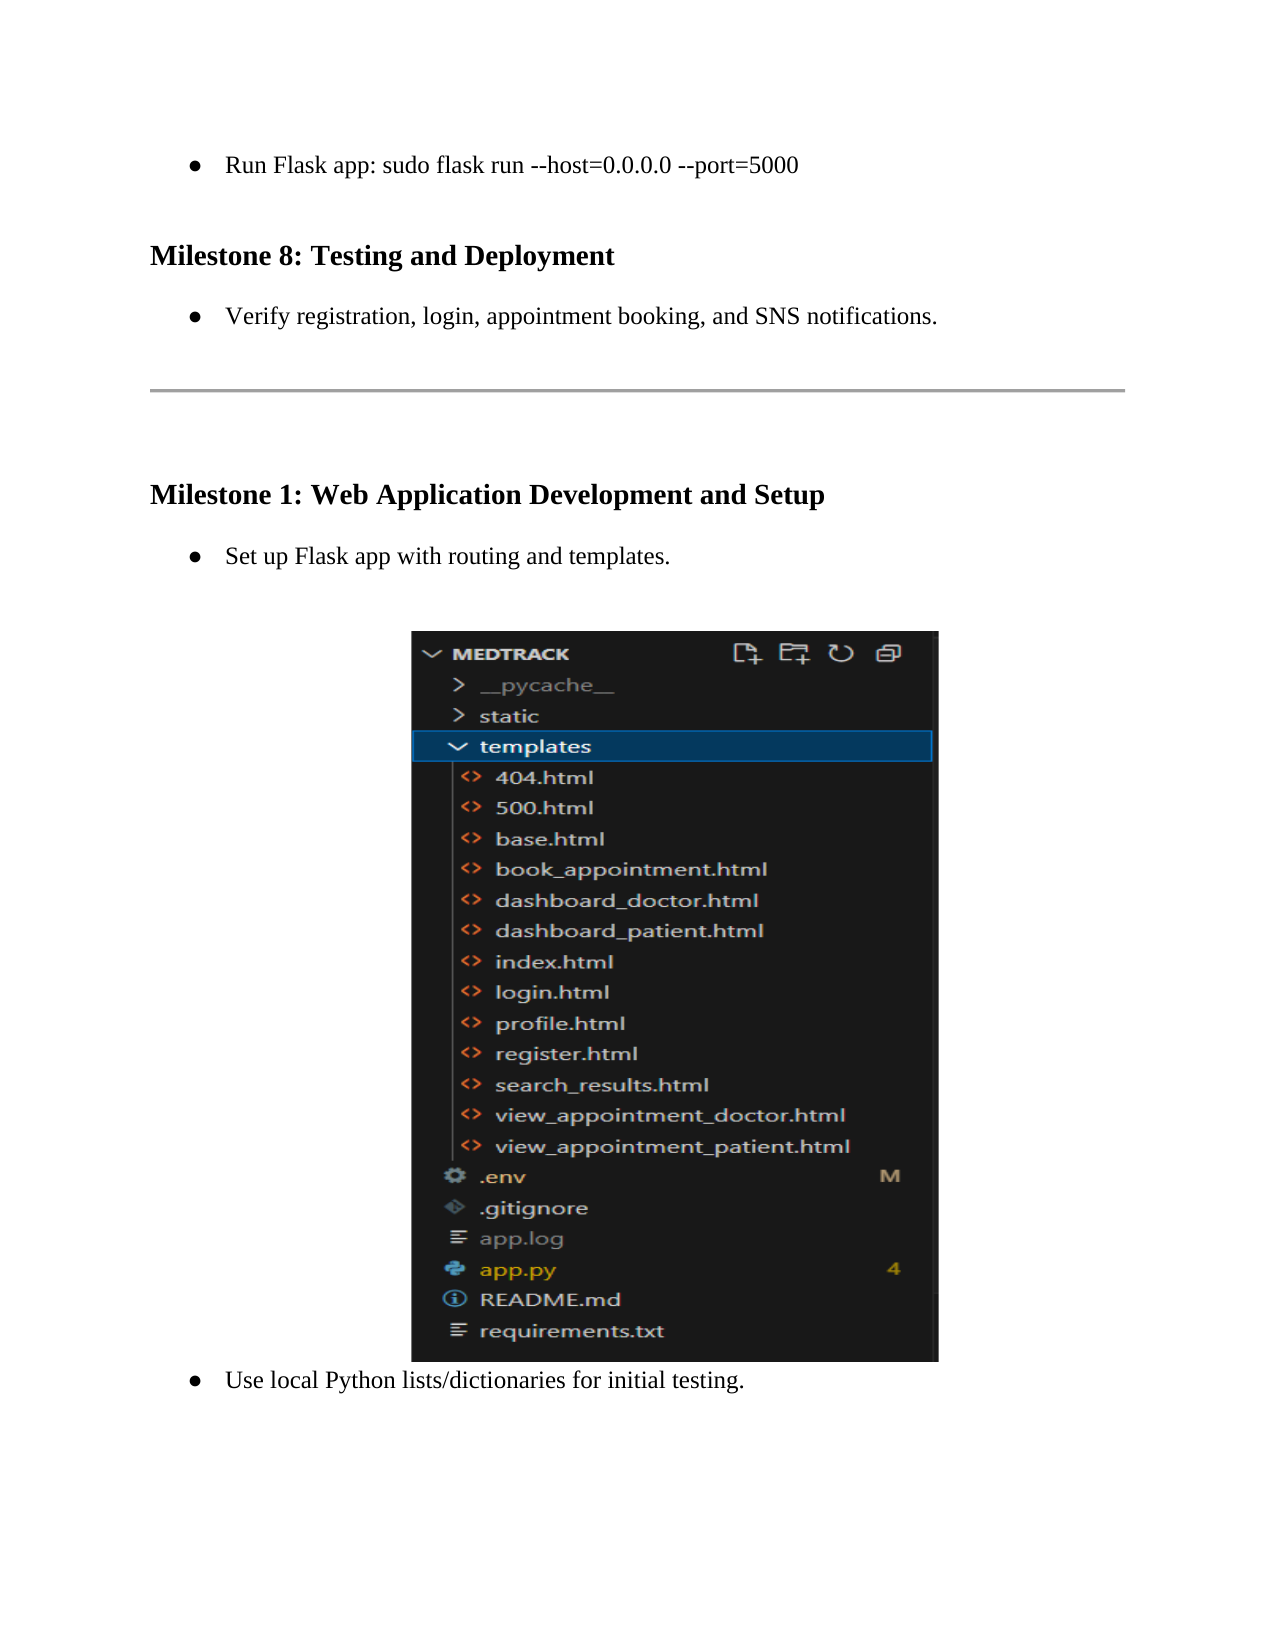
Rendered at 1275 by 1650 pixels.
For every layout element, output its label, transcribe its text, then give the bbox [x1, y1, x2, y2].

picture [411, 631, 939, 1362]
list Run Flask app: sudo flask run --host=0.0.0.0 --port=5000 [187, 150, 1125, 209]
list Verify registration, login, appointment booking, and SNS notifications. [187, 301, 1125, 360]
text Milestone 1: Web Application Development and Setup [150, 477, 1125, 511]
text Milestone 8: Testing and Deployment [150, 238, 1125, 271]
list Use local Python lists/dictionaries for initial testing. [187, 1365, 1125, 1394]
list Set up Flask app with routing and templates. [187, 541, 1125, 570]
